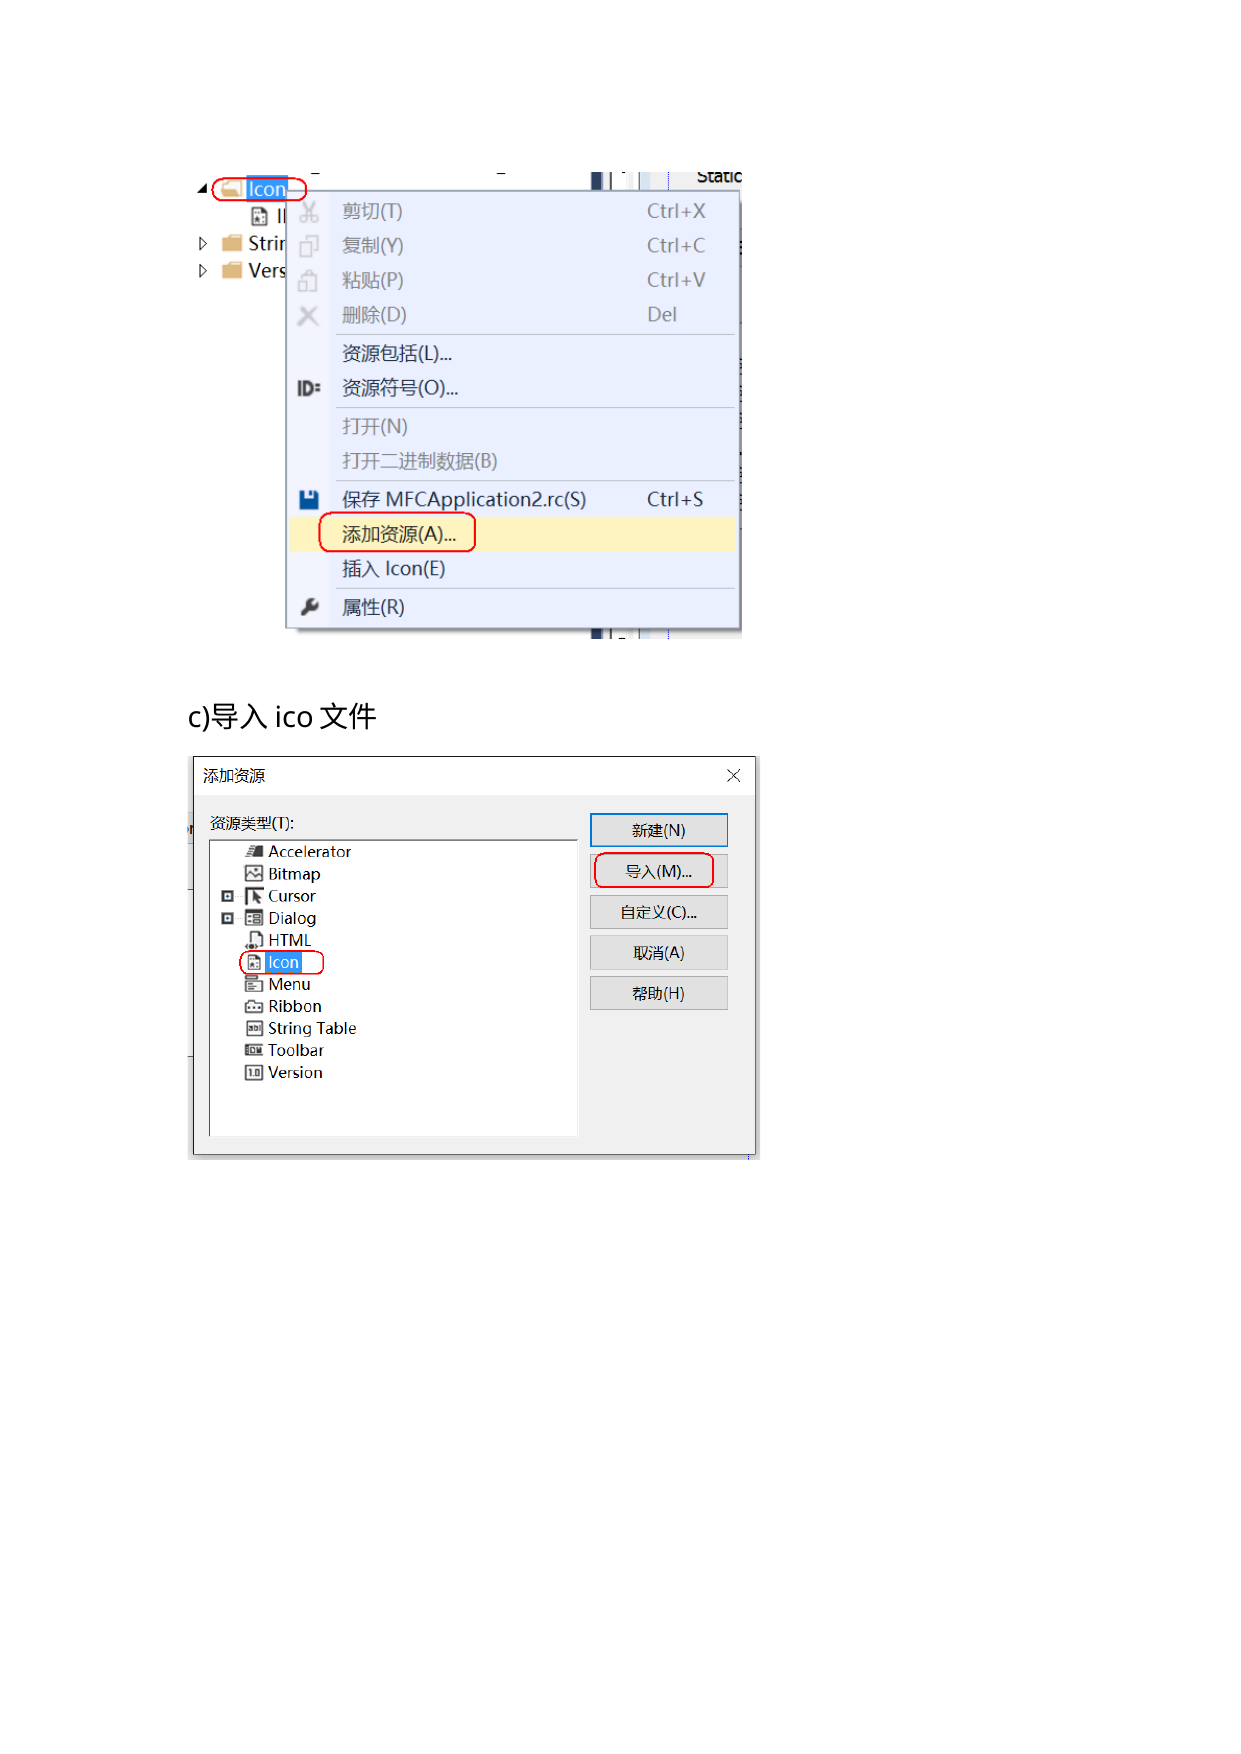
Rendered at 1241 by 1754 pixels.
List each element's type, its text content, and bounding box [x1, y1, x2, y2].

picture [187, 756, 761, 1160]
picture [187, 172, 742, 639]
text c)导入ico文件 [187, 682, 1053, 747]
